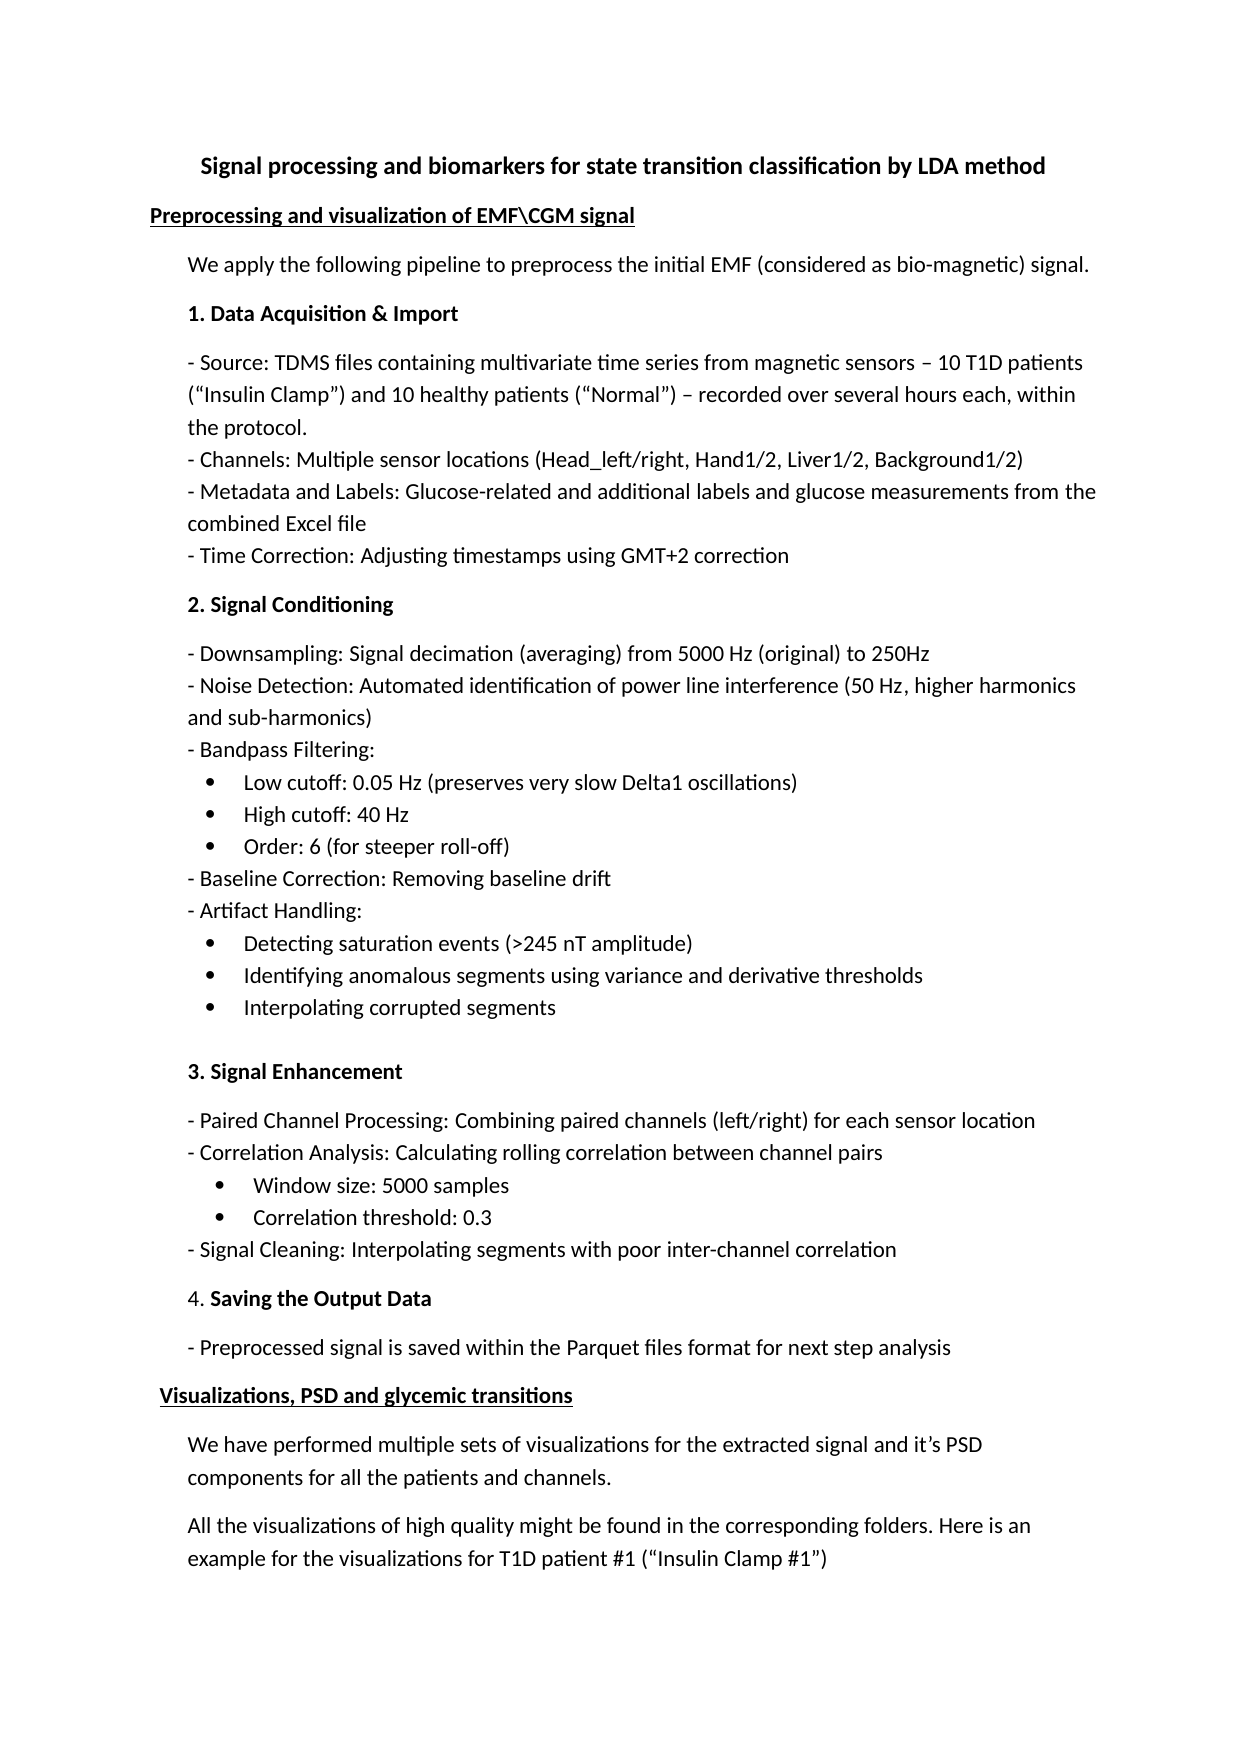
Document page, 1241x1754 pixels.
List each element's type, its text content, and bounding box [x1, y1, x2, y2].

text - Baseline Correction: Removing baseline drift - Artifact Handling: [187, 864, 1097, 924]
list Identifying anomalous segments using variance and derivative thresholds [206, 961, 1097, 989]
list Correlation threshold: 0.3 [216, 1203, 1097, 1231]
list Order: 6 (for steeper roll-off) [206, 832, 1097, 860]
text 4. Saving the Output Data [187, 1284, 1097, 1312]
list High cutoff: 40 Hz [206, 800, 1097, 828]
list Window size: 5000 samples [216, 1171, 1097, 1199]
list Interpolating corrupted segments [206, 993, 1097, 1021]
text We have performed multiple sets of visualizations for the extracted signal and it’s PSD components for all the patients and channels. [187, 1431, 1097, 1491]
text 1. Data Acquisition & Import [187, 299, 1097, 327]
text 3. Signal Enhancement [187, 1057, 1097, 1086]
text - Paired Channel Processing: Combining paired channels (left/right) for each sensor location - Correlation Analysis: Calculating rolling correlation between channel pairs [187, 1106, 1097, 1167]
list Detecting saturation events (>245 nT amplitude) [206, 929, 1097, 957]
text Visualizations, PSD and glycemic transitions [159, 1382, 1097, 1410]
text Preprocessing and visualization of EMF\CGM signal [150, 202, 1097, 230]
list Low cutoff: 0.05 Hz (preserves very slow Delta1 oscillations) [206, 768, 1097, 796]
text - Preprocessed signal is saved within the Parquet files format for next step analysis [187, 1333, 1097, 1361]
text - Signal Cleaning: Interpolating segments with poor inter-channel correlation [187, 1235, 1097, 1263]
text 2. Signal Conditioning [187, 590, 1097, 618]
text All the visualizations of high quality might be found in the corresponding folders. Here is an example for the visualizations for T1D patient #1 (“Insulin Clamp #1”) [187, 1512, 1097, 1572]
text - Downsampling: Signal decimation (averaging) from 5000 Hz (original) to 250Hz - Noise Detection: Automated identification of power line interference (50 Hz, higher harmonics and sub-harmonics) - Bandpass Filtering: [187, 639, 1097, 764]
text Signal processing and biomarkers for state transition classification by LDA method [150, 150, 1097, 181]
text We apply the following pipeline to preprocess the initial EMF (considered as bio-magnetic) signal. [187, 251, 1097, 278]
text - Source: TDMS files containing multivariate time series from magnetic sensors – 10 T1D patients (“Insulin Clamp”) and 10 healthy patients (“Normal”) – recorded over several hours each, within the protocol. - Channels: Multiple sensor locations (Head_left/right, Hand1/2, Liver1/2, Background1/2) - Metadata and Labels: Glucose-related and additional labels and glucose measurements from the combined Excel file - Time Correction: Adjusting timestamps using GMT+2 correction [187, 348, 1097, 569]
